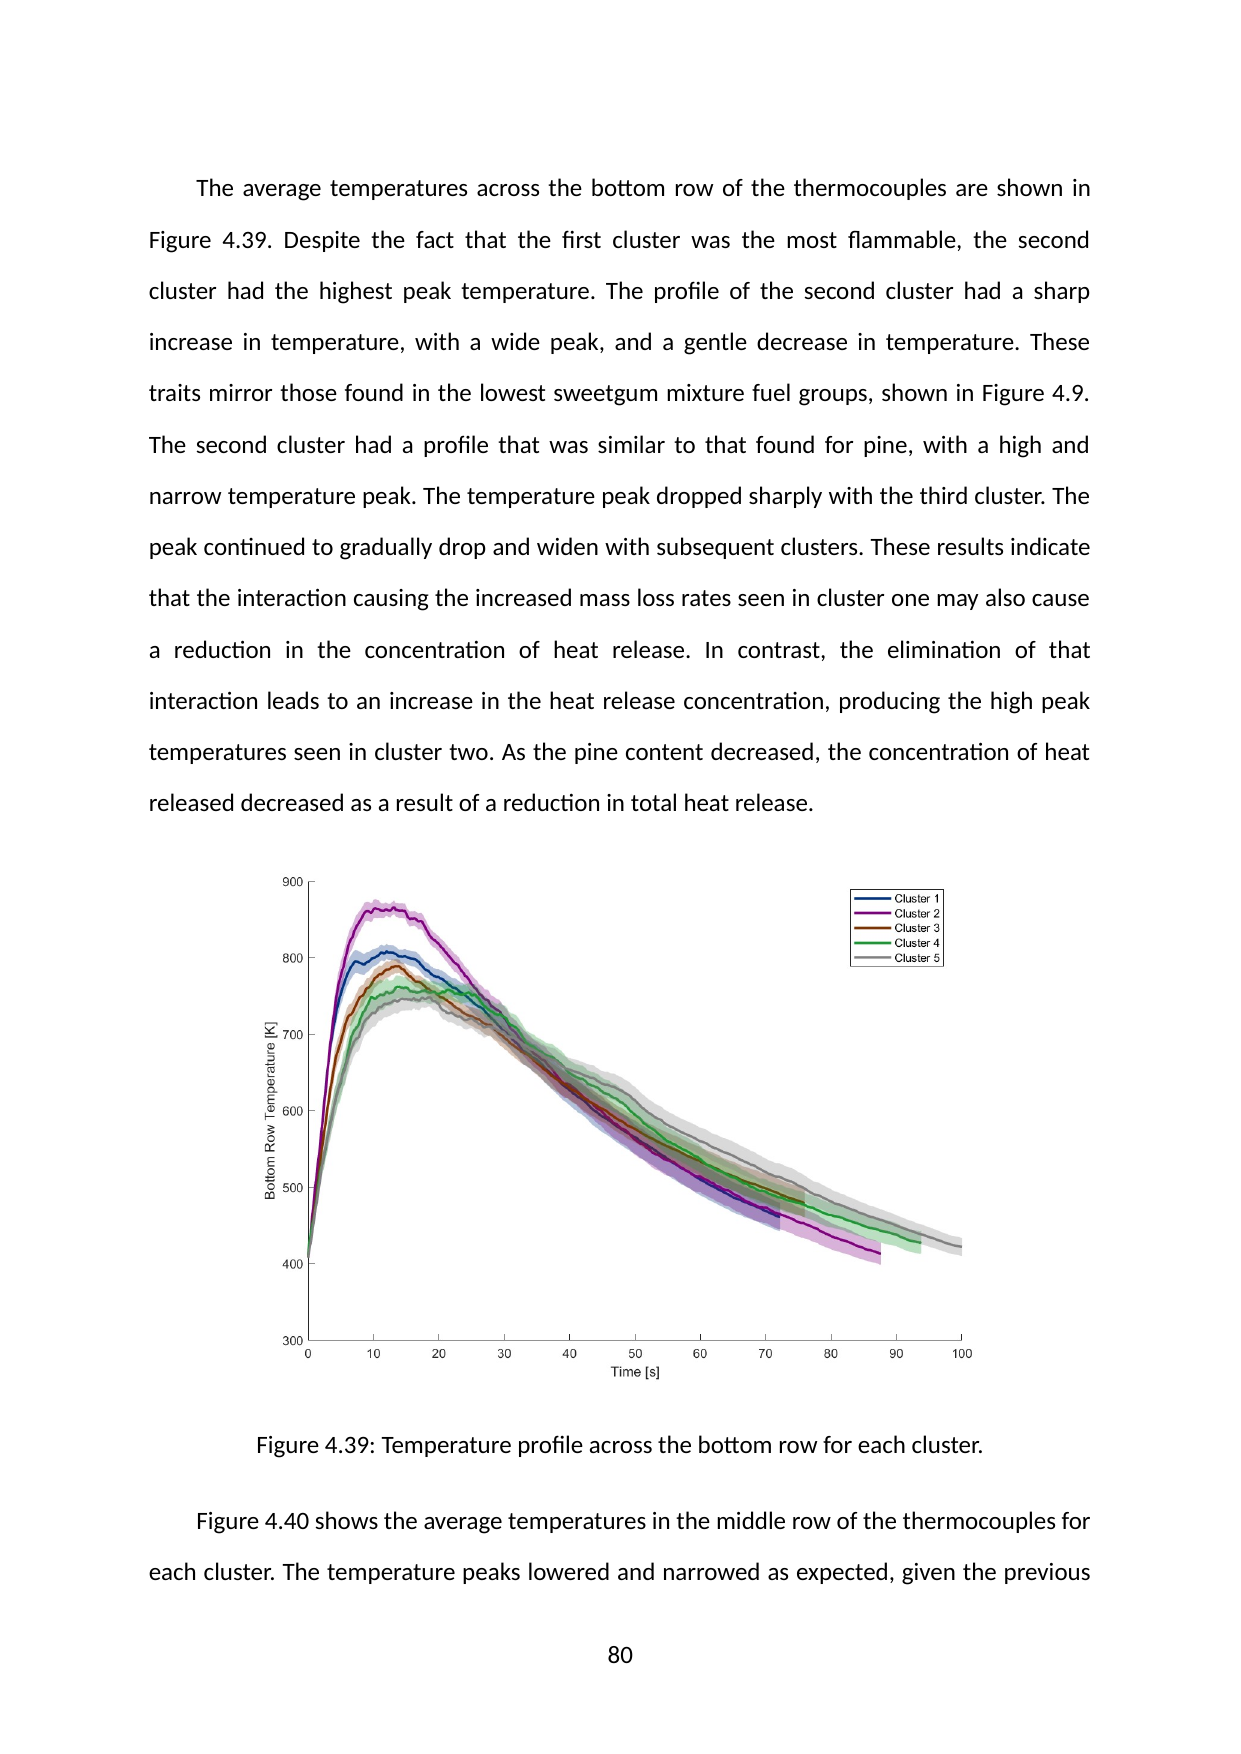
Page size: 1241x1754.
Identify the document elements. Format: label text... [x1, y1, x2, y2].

text Figure 4.39: Temperature profile across the bottom row for each cluster. [150, 1429, 1090, 1460]
text The average temperatures across the bottom row of the thermocouples are shown in Figure 4.39. Despite the fact that the first cluster was the most flammable, the second cluster had the highest peak temperature. The profile of the second cluster had a sharp increase in temperature, with a wide peak, and a gentle decrease in temperature. These traits mirror those found in the lowest sweetgum mixture fuel groups, shown in Figure 4.9. The second cluster had a profile that was similar to that found for pine, with a high and narrow temperature peak. The temperature peak dropped sharply with the third cluster. The peak continued to gradually drop and widen with subsequent clusters. These results indicate that the interaction causing the increased mass loss rates seen in cluster one may also cause a reduction in the concentration of heat release. In contrast, the elimination of that interaction leads to an increase in the heat release concentration, producing the high peak temperatures seen in cluster two. As the pine content decreased, the concentration of heat released decreased as a result of a reduction in total heat release. [148, 172, 1092, 818]
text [148, 1505, 1092, 1587]
picture [198, 839, 1042, 1402]
